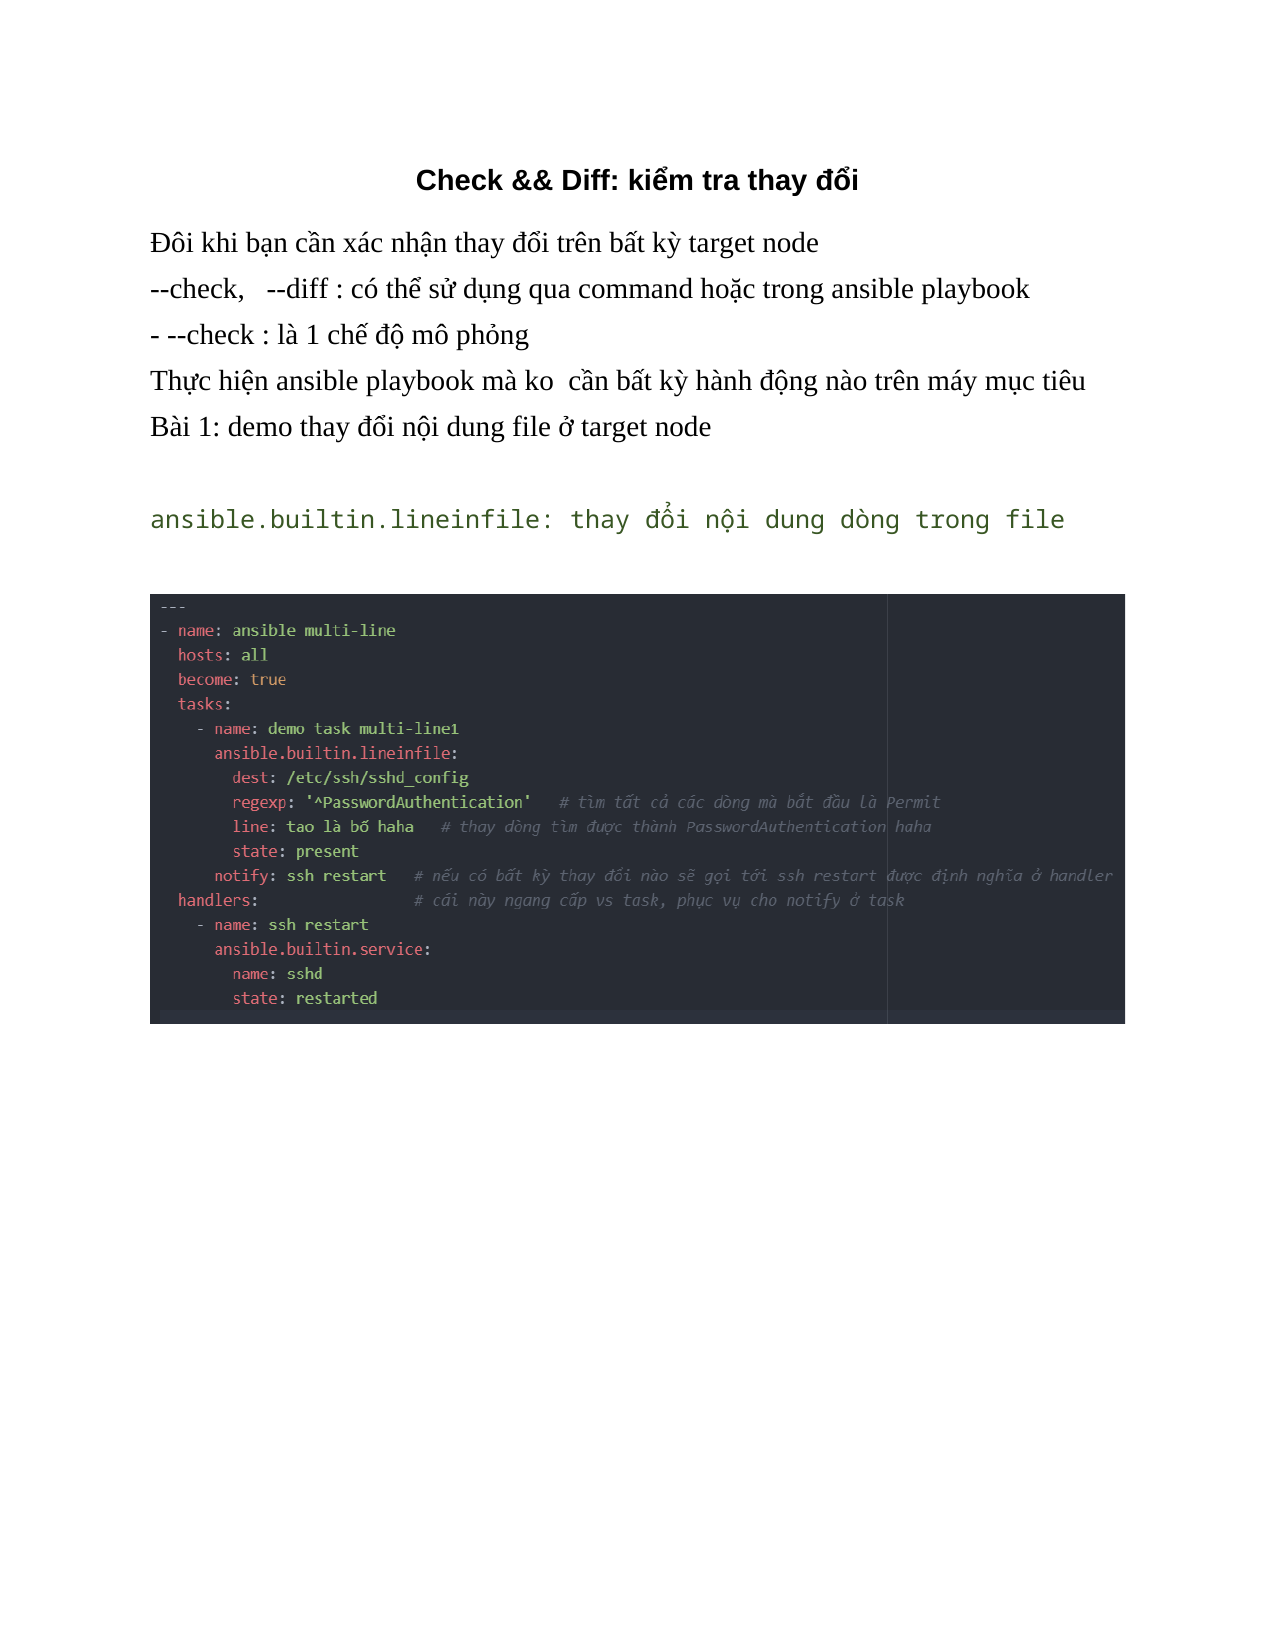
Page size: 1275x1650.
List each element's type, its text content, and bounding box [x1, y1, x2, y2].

text ansible.builtin.lineinfile: thay đổi nội dung dòng trong file [150, 502, 1125, 536]
text Đôi khi bạn cần xác nhận thay đổi trên bất kỳ target node [150, 225, 1125, 259]
text Bài 1: demo thay đổi nội dung file ở target node [150, 409, 1125, 443]
text --check, --diff : có thể sử dụng qua command hoặc trong ansible playbook [150, 271, 1125, 305]
text - --check : là 1 chế độ mô phỏng [150, 317, 1125, 351]
subtitle Check && Diff: kiểm tra thay đổi [150, 162, 1125, 196]
picture [150, 594, 1125, 1024]
text Thực hiện ansible playbook mà ko cần bất kỳ hành động nào trên máy mục tiêu [150, 363, 1125, 397]
